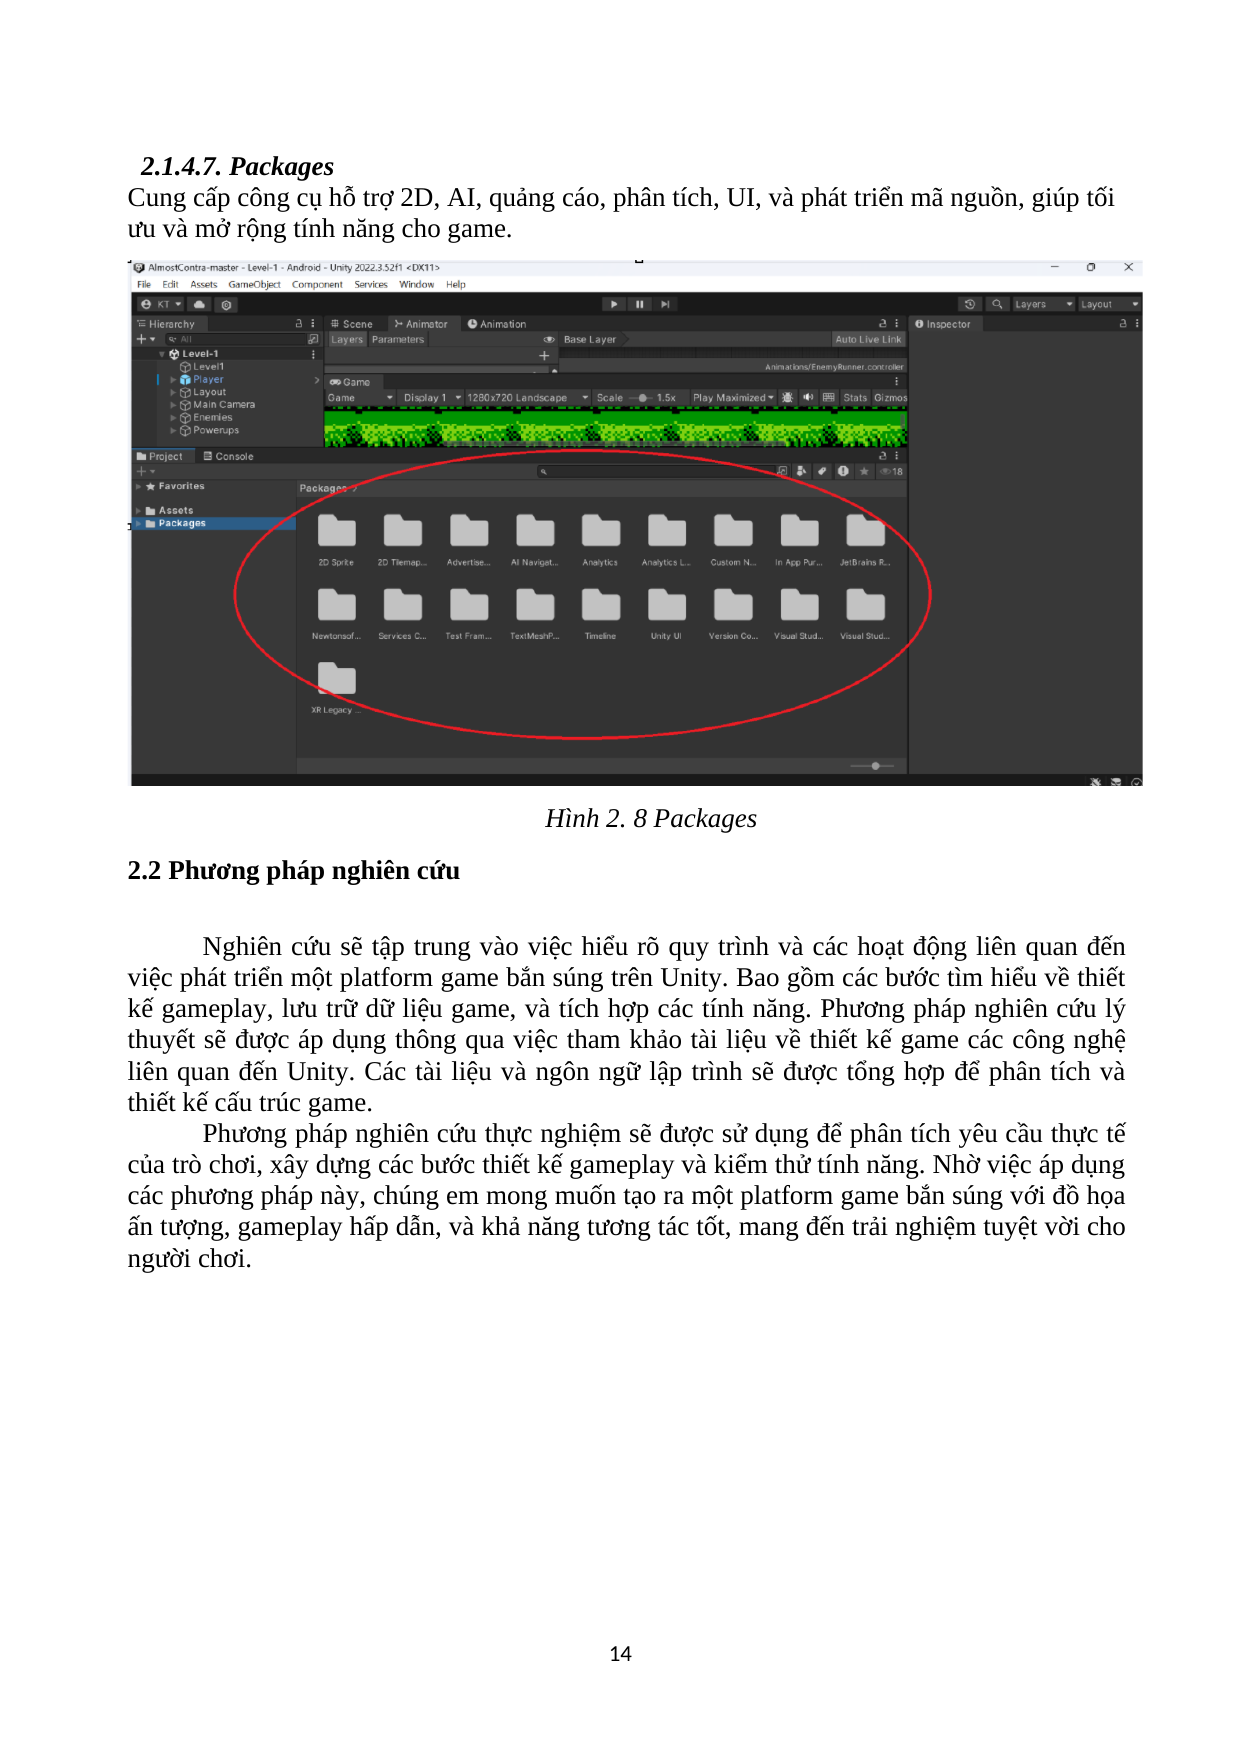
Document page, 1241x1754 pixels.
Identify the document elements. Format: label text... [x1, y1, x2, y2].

text Cung cấp công cụ hỗ trợ 2D, AI, quảng cáo, phân tích, UI, và phát triển mã nguồn, giúp tối ưu và mở rộng tính năng cho game. [127, 181, 1128, 243]
text Nghiên cứu sẽ tập trung vào việc hiểu rõ quy trình và các hoạt động liên quan đến việc phát triển một platform game bắn súng trên Unity. Bao gồm các bước tìm hiểu về thiết kế gameplay, lưu trữ dữ liệu game, và tích hợp các tính năng. Phương pháp nghiên cứu lý thuyết sẽ được áp dụng thông qua việc tham khảo tài liệu về thiết kế game các công nghệ liên quan đến Unity. Các tài liệu và ngôn ngữ lập trình sẽ được tổng hợp để phân tích và thiết kế cấu trúc game. [127, 930, 1128, 1117]
subtitle 2.1.4.7. Packages [127, 150, 1128, 181]
picture [127, 260, 1143, 786]
text Hình 2. 8 Packages [127, 802, 1128, 833]
subtitle 2.2 Phương pháp nghiên cứu [127, 854, 1128, 886]
text Phương pháp nghiên cứu thực nghiệm sẽ được sử dụng để phân tích yêu cầu thực tế của trò chơi, xây dựng các bước thiết kế gameplay và kiểm thử tính năng. Nhờ việc áp dụng các phương pháp này, chúng em mong muốn tạo ra một platform game bắn súng với đồ họa ấn tượng, gameplay hấp dẫn, và khả năng tương tác tốt, mang đến trải nghiệm tuyệt vời cho người chơi. [127, 1117, 1128, 1273]
